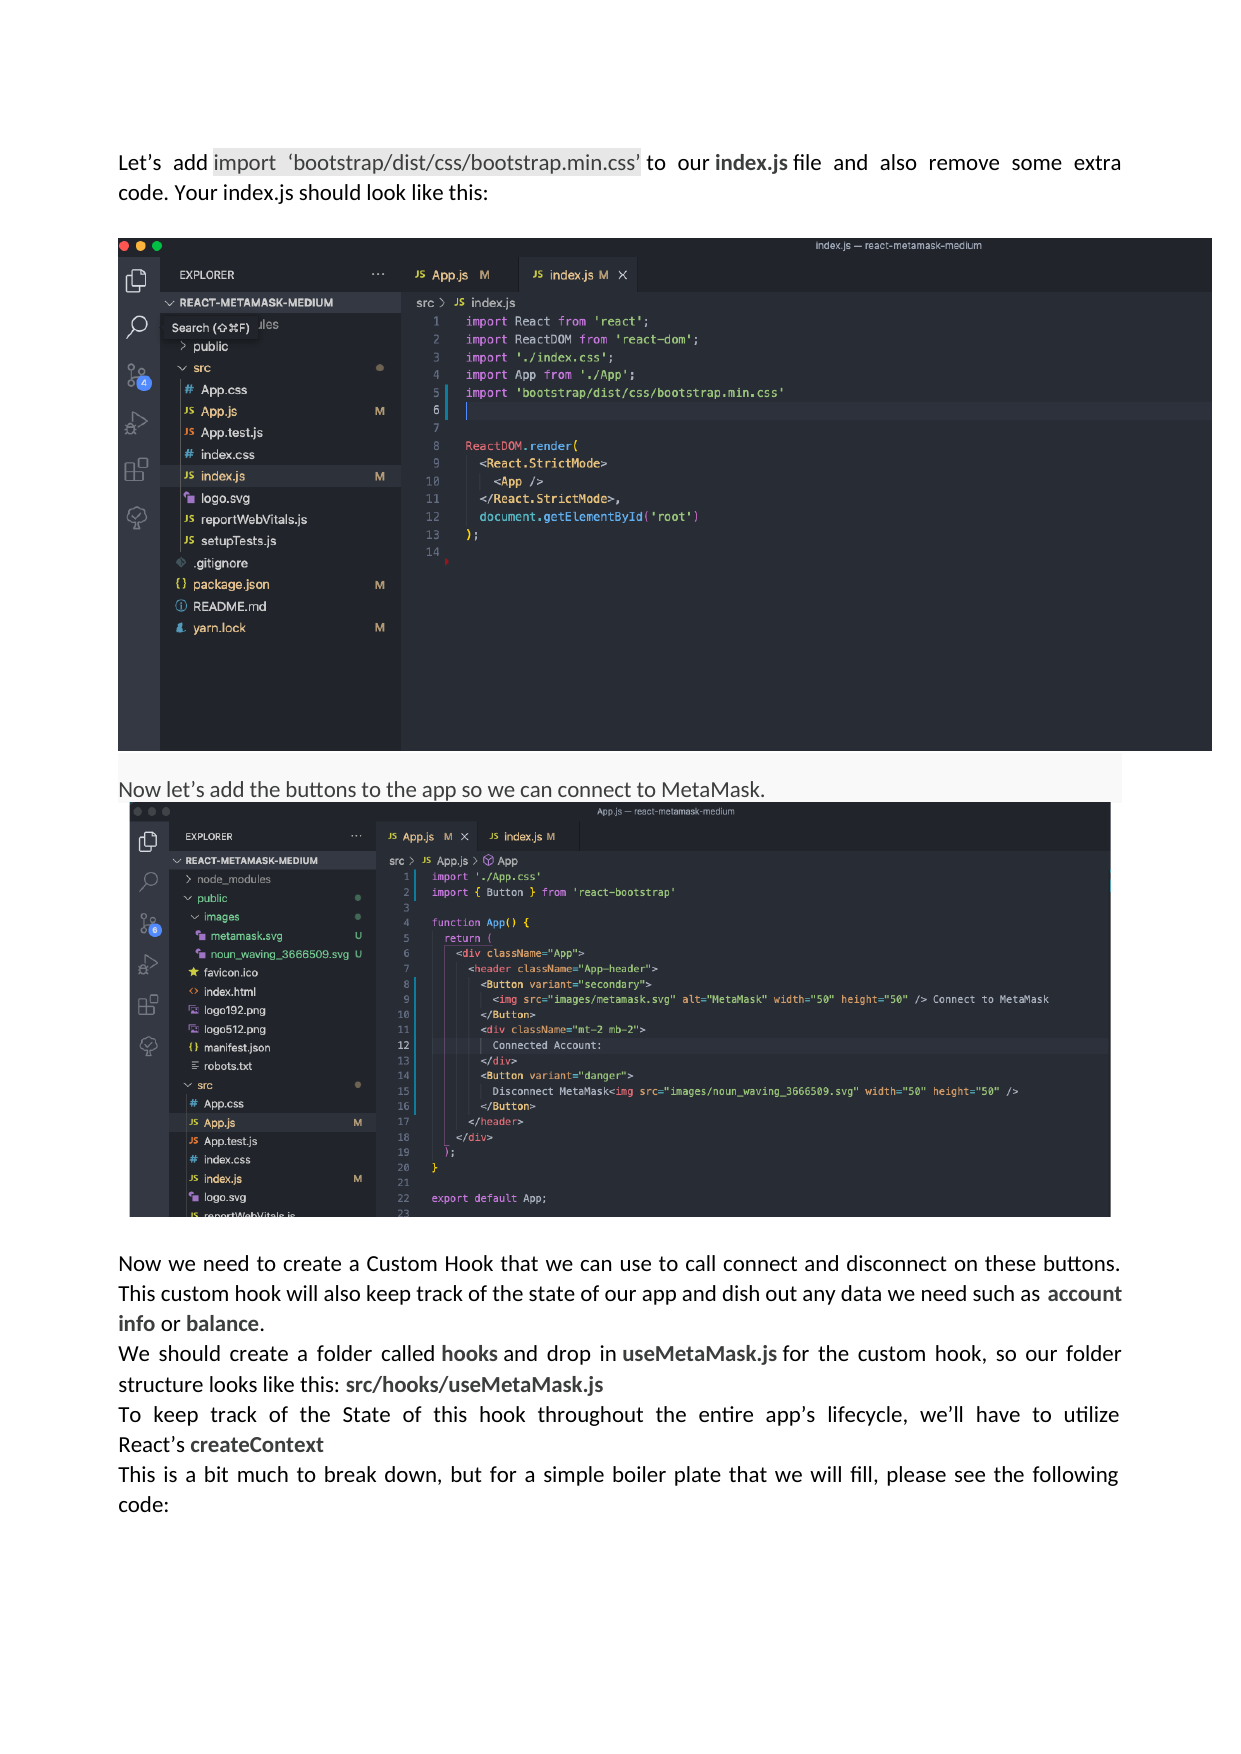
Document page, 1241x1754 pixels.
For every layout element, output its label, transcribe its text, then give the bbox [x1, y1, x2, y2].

picture [129, 802, 1111, 1217]
text Let’s add import ‘bootstrap/dist/css/bootstrap.min.css’ to our index.js file and also remove some extra code. Your index.js should look like this: [118, 148, 1122, 206]
text Now we need to create a Custom Hook that we can use to call connect and disconnect on these buttons. This custom hook will also keep track of the state of our app and dish out any data we need such as account info or balance. [118, 1249, 1122, 1337]
text Now let’s add the buttons to the app so we can connect to MetaMask. [118, 753, 1122, 803]
text This is a bit much to break down, but for a simple boiler plate that we will fill, please see the following code: [118, 1460, 1122, 1518]
picture [118, 238, 1212, 751]
text To keep track of the State of this hook throughout the entire app’s lifecycle, we’ll have to utilize React’s createContext [118, 1400, 1122, 1458]
text We should create a folder called hooks and drop in useMetaMask.js for the custom hook, so our folder structure looks like this: src/hooks/useMetaMask.js [118, 1339, 1122, 1398]
